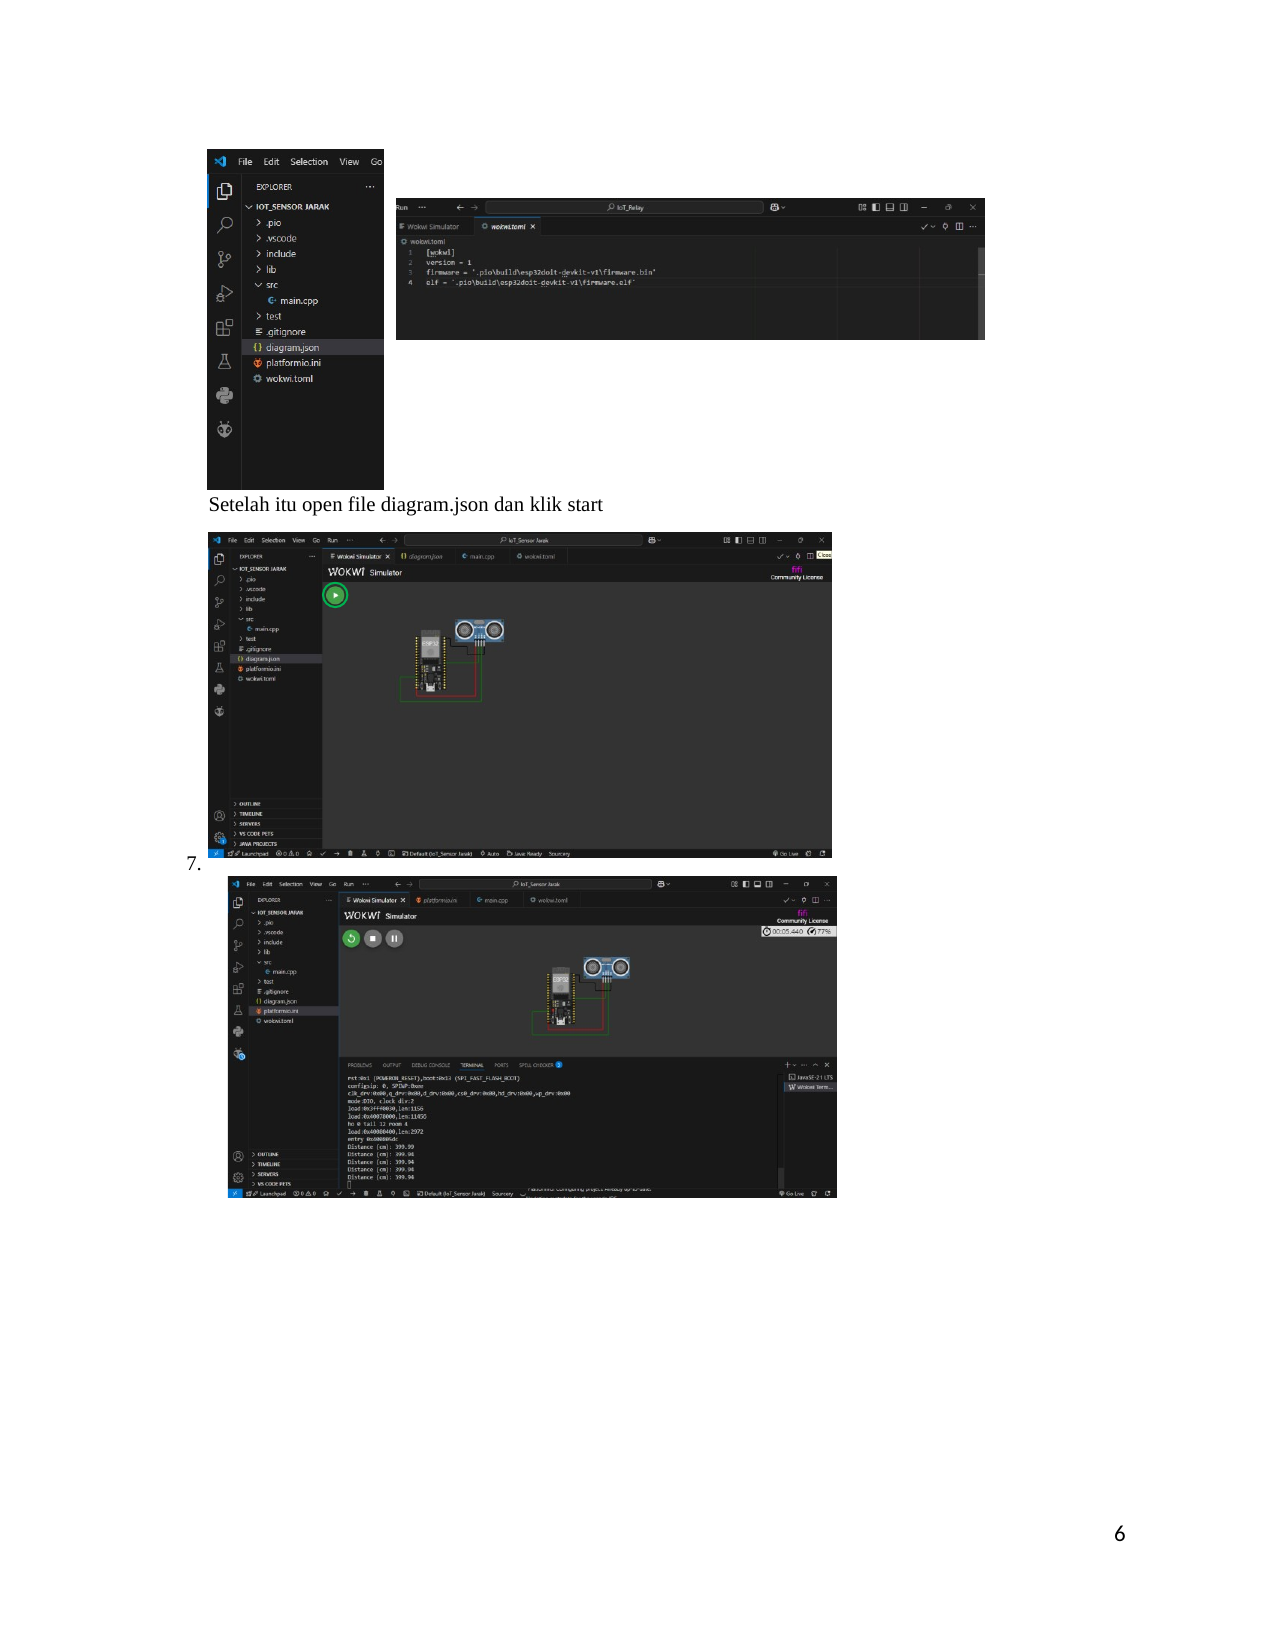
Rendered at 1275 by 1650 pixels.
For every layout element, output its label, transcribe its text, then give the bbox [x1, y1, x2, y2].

picture [396, 198, 985, 340]
picture [207, 149, 384, 490]
picture [227, 876, 837, 1198]
picture [208, 532, 832, 858]
